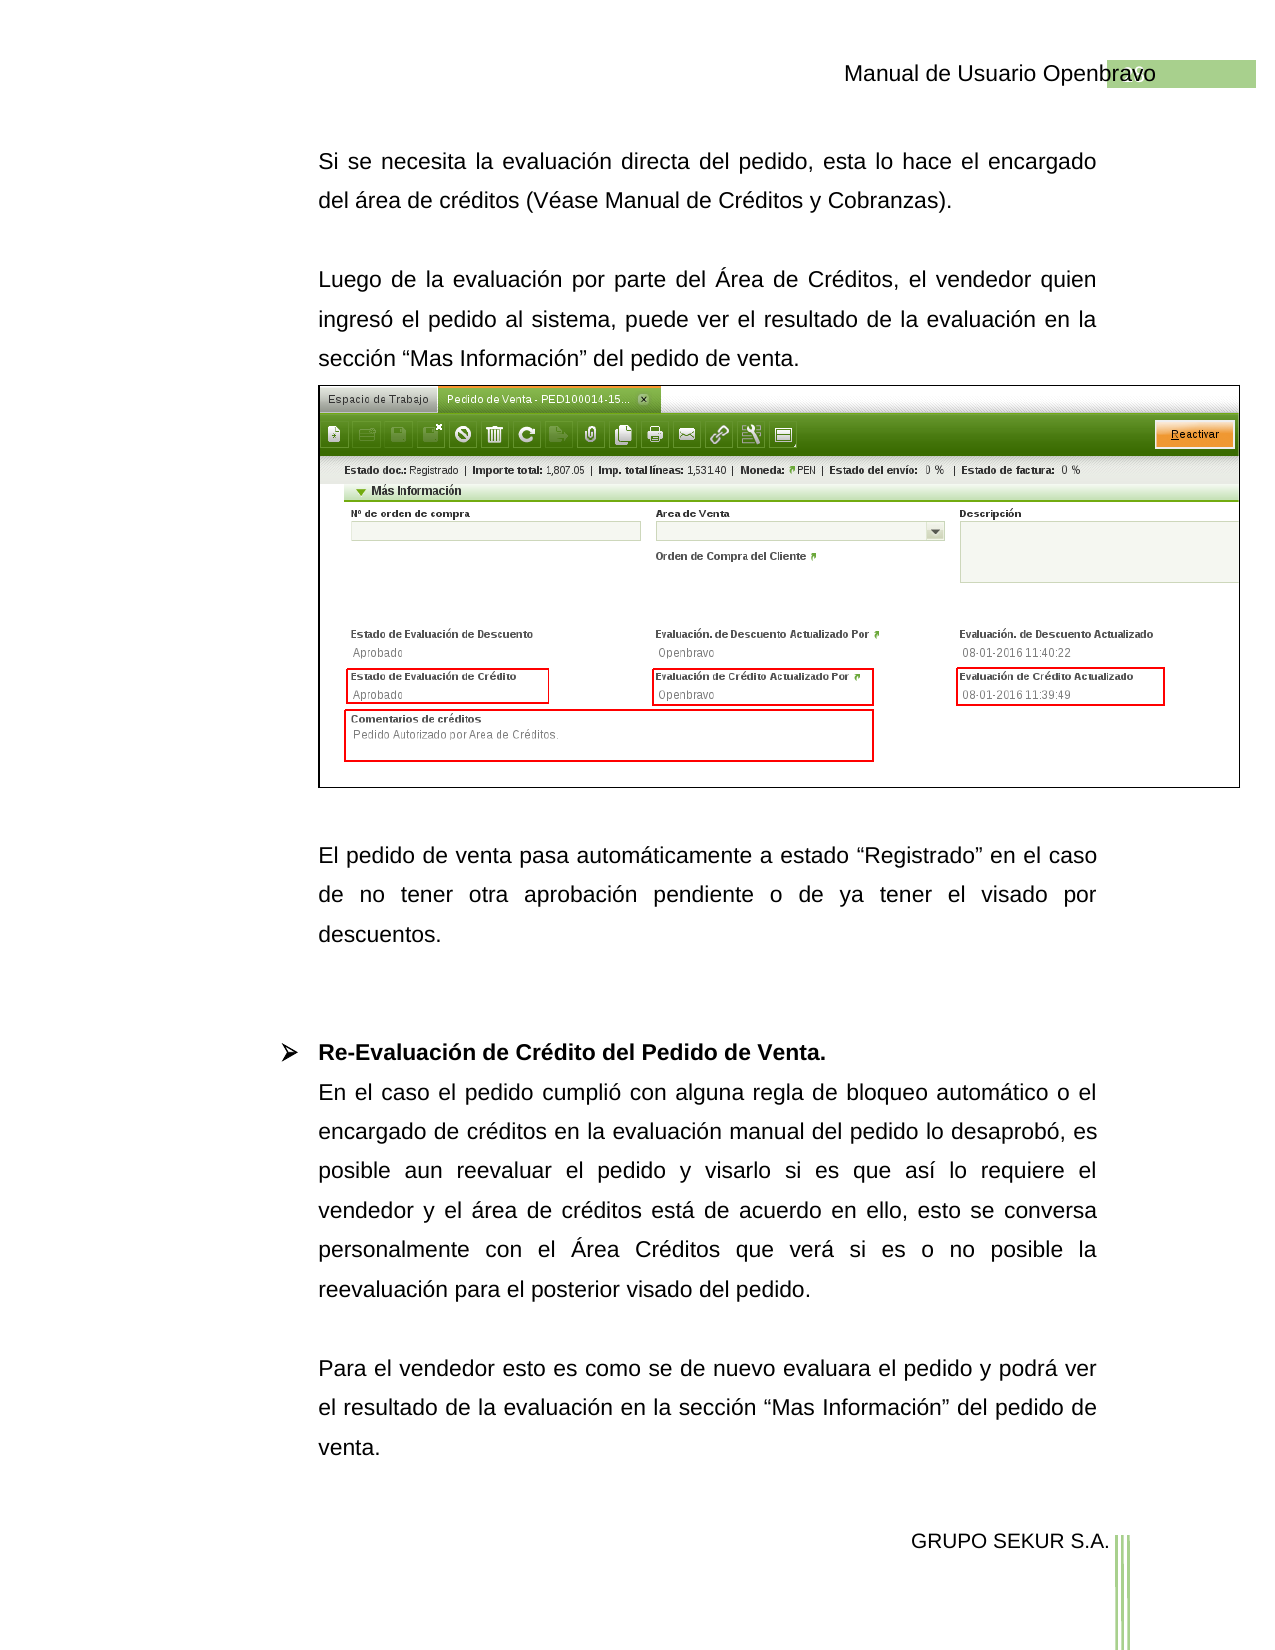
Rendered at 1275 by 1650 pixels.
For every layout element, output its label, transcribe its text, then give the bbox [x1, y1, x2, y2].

picture [320, 386, 1239, 787]
list Re-Evaluación de Crédito del Pedido de Venta. [281, 1039, 1098, 1065]
text Si se necesita la evaluación directa del pedido, esta lo hace el encargado del área de créditos (Véase Manual de Créditos y Cobranzas). [318, 148, 1098, 213]
text Luego de la evaluación por parte del Área de Créditos, el vendedor quien ingresó el pedido al sistema, puede ver el resultado de la evaluación en la sección “Mas Información” del pedido de venta. [318, 266, 1098, 371]
text Para el vendedor esto es como se de nuevo evaluara el pedido y podrá ver el resultado de la evaluación en la sección “Mas Información” del pedido de venta. [318, 1355, 1098, 1460]
text En el caso el pedido cumplió con alguna regla de bloqueo automático o el encargado de créditos en la evaluación manual del pedido lo desaprobó, es posible aun reevaluar el pedido y visarlo si es que así lo requiere el vendedor y el área de créditos está de acuerdo en ello, esto se conversa personalmente con el Área Créditos que verá si es o no posible la reevaluación para el posterior visado del pedido. [318, 1078, 1098, 1302]
text El pedido de venta pasa automáticamente a estado “Registrado” en el caso de no tener otra aprobación pendiente o de ya tener el visado por descuentos. [318, 842, 1098, 947]
